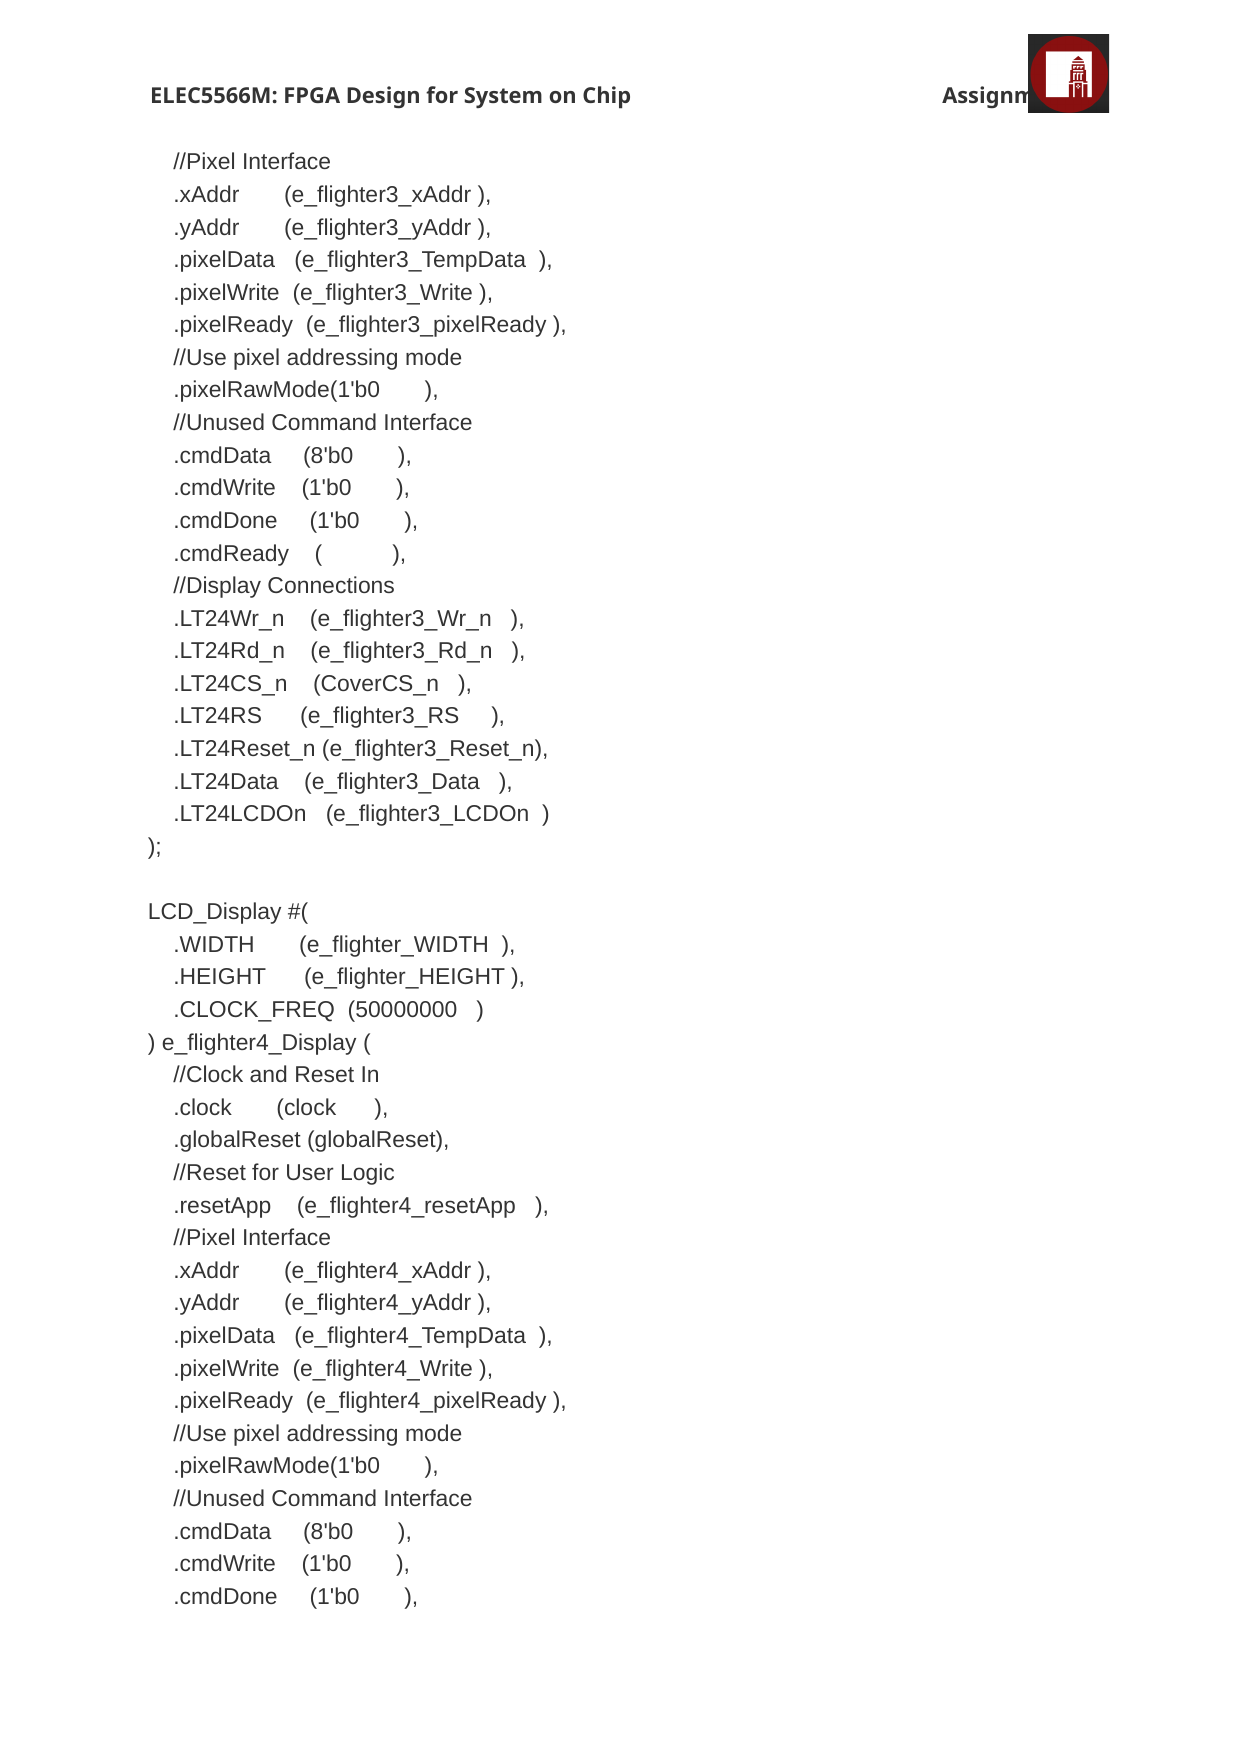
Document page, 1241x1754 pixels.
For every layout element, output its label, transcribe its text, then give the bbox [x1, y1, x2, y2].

text .LT24Rd_n (e_flighter3_Rd_n ), [148, 637, 1093, 664]
text .cmdDone (1'b0 ), [148, 1583, 1093, 1609]
text ); [148, 833, 1093, 859]
text .pixelData (e_flighter3_TempData ), [148, 246, 1093, 272]
text .yAddr (e_flighter4_yAddr ), [148, 1289, 1093, 1316]
text .LT24Reset_n (e_flighter3_Reset_n), [148, 735, 1093, 761]
text .resetApp (e_flighter4_resetApp ), [148, 1192, 1093, 1218]
text .pixelRawMode(1'b0 ), [148, 1452, 1093, 1479]
text //Use pixel addressing mode [148, 1420, 1093, 1446]
text .LT24CS_n (CoverCS_n ), [148, 670, 1093, 696]
text .pixelData (e_flighter4_TempData ), [148, 1322, 1093, 1348]
text .LT24Wr_n (e_flighter3_Wr_n ), [148, 605, 1093, 631]
text .pixelReady (e_flighter4_pixelReady ), [148, 1387, 1093, 1413]
text //Pixel Interface [148, 1224, 1093, 1251]
text ) e_flighter4_Display ( [148, 1028, 1093, 1055]
text .cmdData (8'b0 ), [148, 1518, 1093, 1544]
text //Clock and Reset In [148, 1061, 1093, 1087]
text .pixelWrite (e_flighter4_Write ), [148, 1354, 1093, 1381]
text .HEIGHT (e_flighter_HEIGHT ), [148, 963, 1093, 990]
text .LT24Data (e_flighter3_Data ), [148, 768, 1093, 794]
text .CLOCK_FREQ (50000000 ) [148, 996, 1093, 1022]
text LCD_Display #( [148, 898, 1093, 924]
text .cmdWrite (1'b0 ), [148, 1550, 1093, 1577]
text .LT24LCDOn (e_flighter3_LCDOn ) [148, 800, 1093, 827]
text //Use pixel addressing mode [148, 344, 1093, 370]
text .xAddr (e_flighter3_xAddr ), [148, 181, 1093, 207]
text .WIDTH (e_flighter_WIDTH ), [148, 931, 1093, 957]
text .cmdDone (1'b0 ), [148, 507, 1093, 533]
text .cmdWrite (1'b0 ), [148, 474, 1093, 501]
text .clock (clock ), [148, 1094, 1093, 1120]
text .globalReset (globalReset), [148, 1126, 1093, 1153]
text .xAddr (e_flighter4_xAddr ), [148, 1257, 1093, 1283]
text .pixelRawMode(1'b0 ), [148, 376, 1093, 403]
text .LT24RS (e_flighter3_RS ), [148, 702, 1093, 729]
text .cmdReady ( ), [148, 539, 1093, 566]
picture [1027, 34, 1109, 113]
text .yAddr (e_flighter3_yAddr ), [148, 213, 1093, 240]
text //Unused Command Interface [148, 1485, 1093, 1511]
text .cmdData (8'b0 ), [148, 442, 1093, 468]
text //Pixel Interface [148, 148, 1093, 174]
text //Reset for User Logic [148, 1159, 1093, 1185]
text //Unused Command Interface [148, 409, 1093, 435]
text .pixelWrite (e_flighter3_Write ), [148, 279, 1093, 305]
text .pixelReady (e_flighter3_pixelReady ), [148, 311, 1093, 338]
text //Display Connections [148, 572, 1093, 598]
